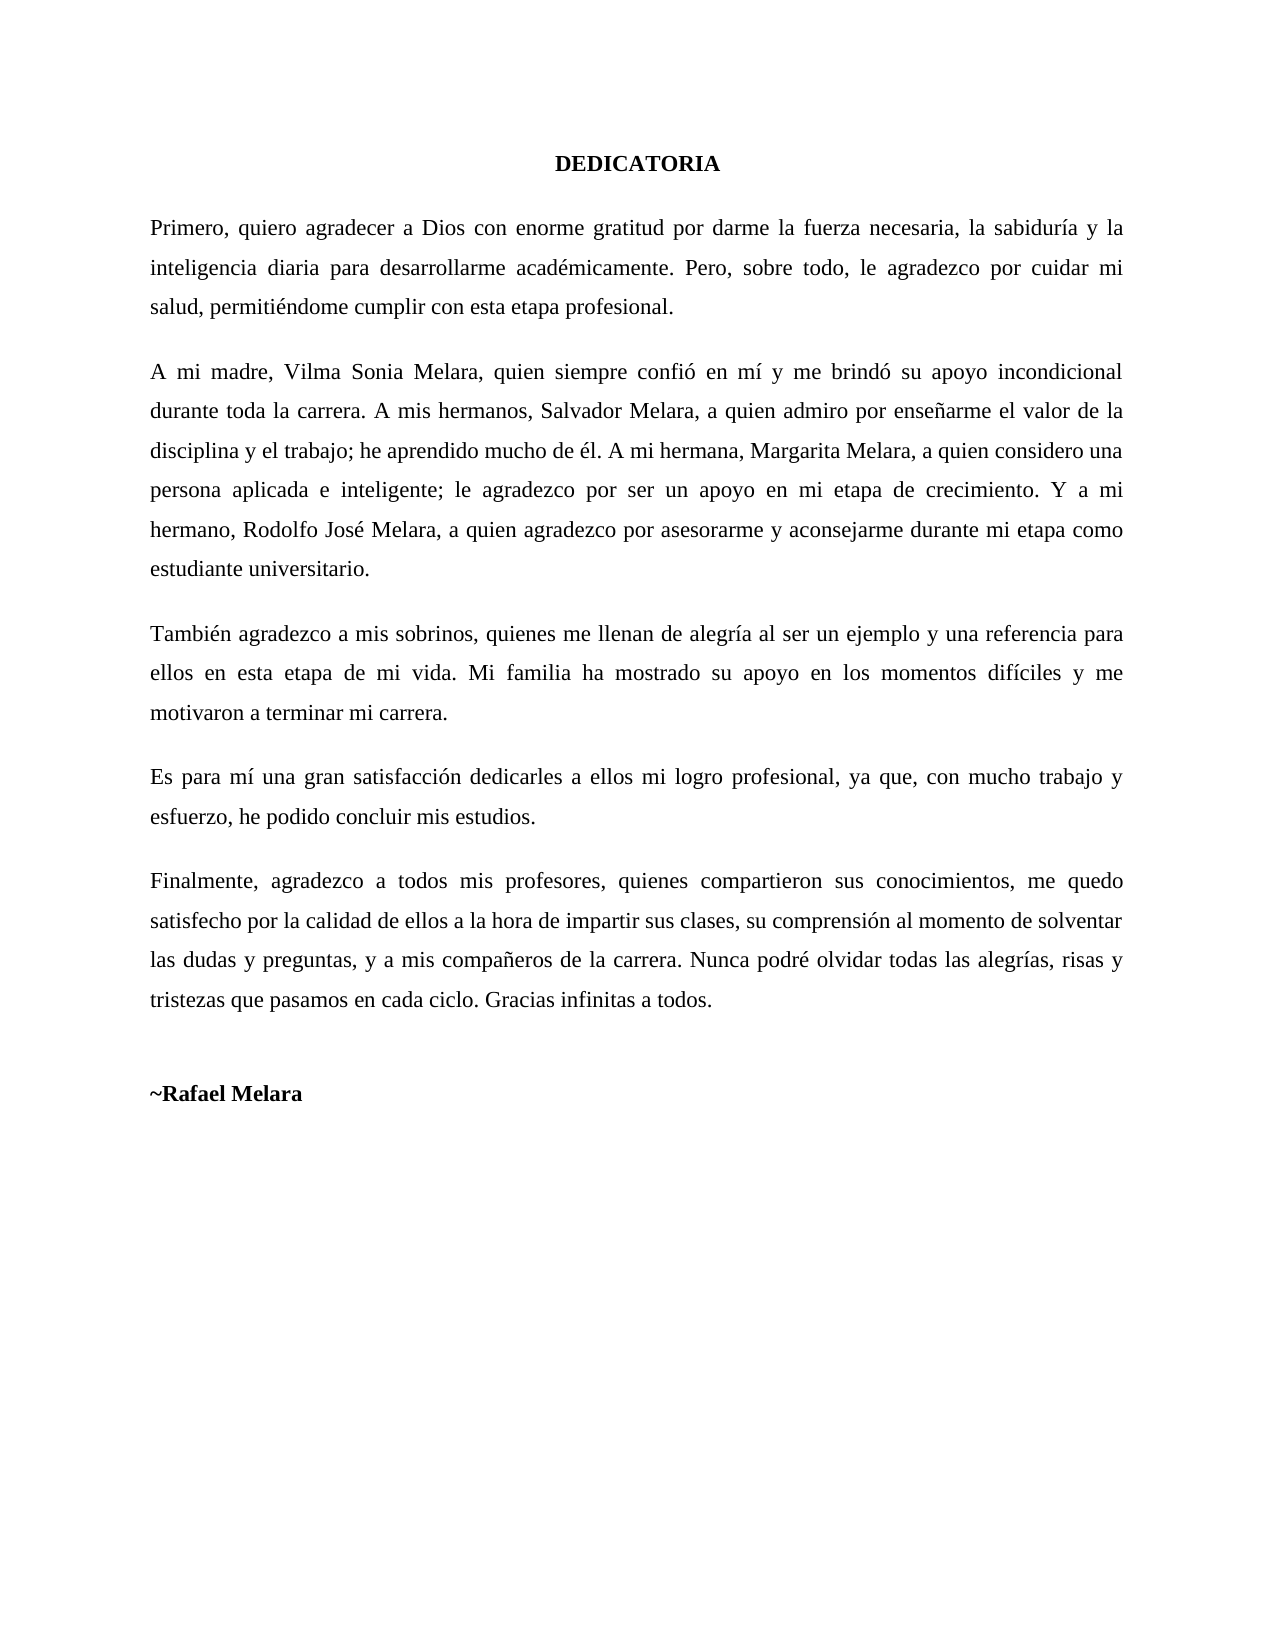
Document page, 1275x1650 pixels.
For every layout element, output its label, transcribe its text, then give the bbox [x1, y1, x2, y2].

title DEDICATORIA [150, 150, 1125, 176]
text ~Rafael Melara [150, 1080, 1125, 1107]
text También agradezco a mis sobrinos, quienes me llenan de alegría al ser un ejemplo y una referencia para ellos en esta etapa de mi vida. Mi familia ha mostrado su apoyo en los momentos difíciles y me motivaron a terminar mi carrera. [150, 620, 1125, 725]
text Finalmente, agradezco a todos mis profesores, quienes compartieron sus conocimientos, me quedo satisfecho por la calidad de ellos a la hora de impartir sus clases, su comprensión al momento de solventar las dudas y preguntas, y a mis compañeros de la carrera. Nunca podré olvidar todas las alegrías, risas y tristezas que pasamos en cada ciclo. Gracias infinitas a todos. [150, 867, 1125, 1012]
text Primero, quiero agradecer a Dios con enorme gratitud por darme la fuerza necesaria, la sabiduría y la inteligencia diaria para desarrollarme académicamente. Pero, sobre todo, le agradezco por cuidar mi salud, permitiéndome cumplir con esta etapa profesional. [150, 214, 1125, 320]
text Es para mí una gran satisfacción dedicarles a ellos mi logro profesional, ya que, con mucho trabajo y esfuerzo, he podido concluir mis estudios. [150, 763, 1125, 829]
text A mi madre, Vilma Sonia Melara, quien siempre confió en mí y me brindó su apoyo incondicional durante toda la carrera. A mis hermanos, Salvador Melara, a quien admiro por enseñarme el valor de la disciplina y el trabajo; he aprendido mucho de él. A mi hermana, Margarita Melara, a quien considero una persona aplicada e inteligente; le agradezco por ser un apoyo en mi etapa de crecimiento. Y a mi hermano, Rodolfo José Melara, a quien agradezco por asesorarme y aconsejarme durante mi etapa como estudiante universitario. [150, 358, 1125, 582]
